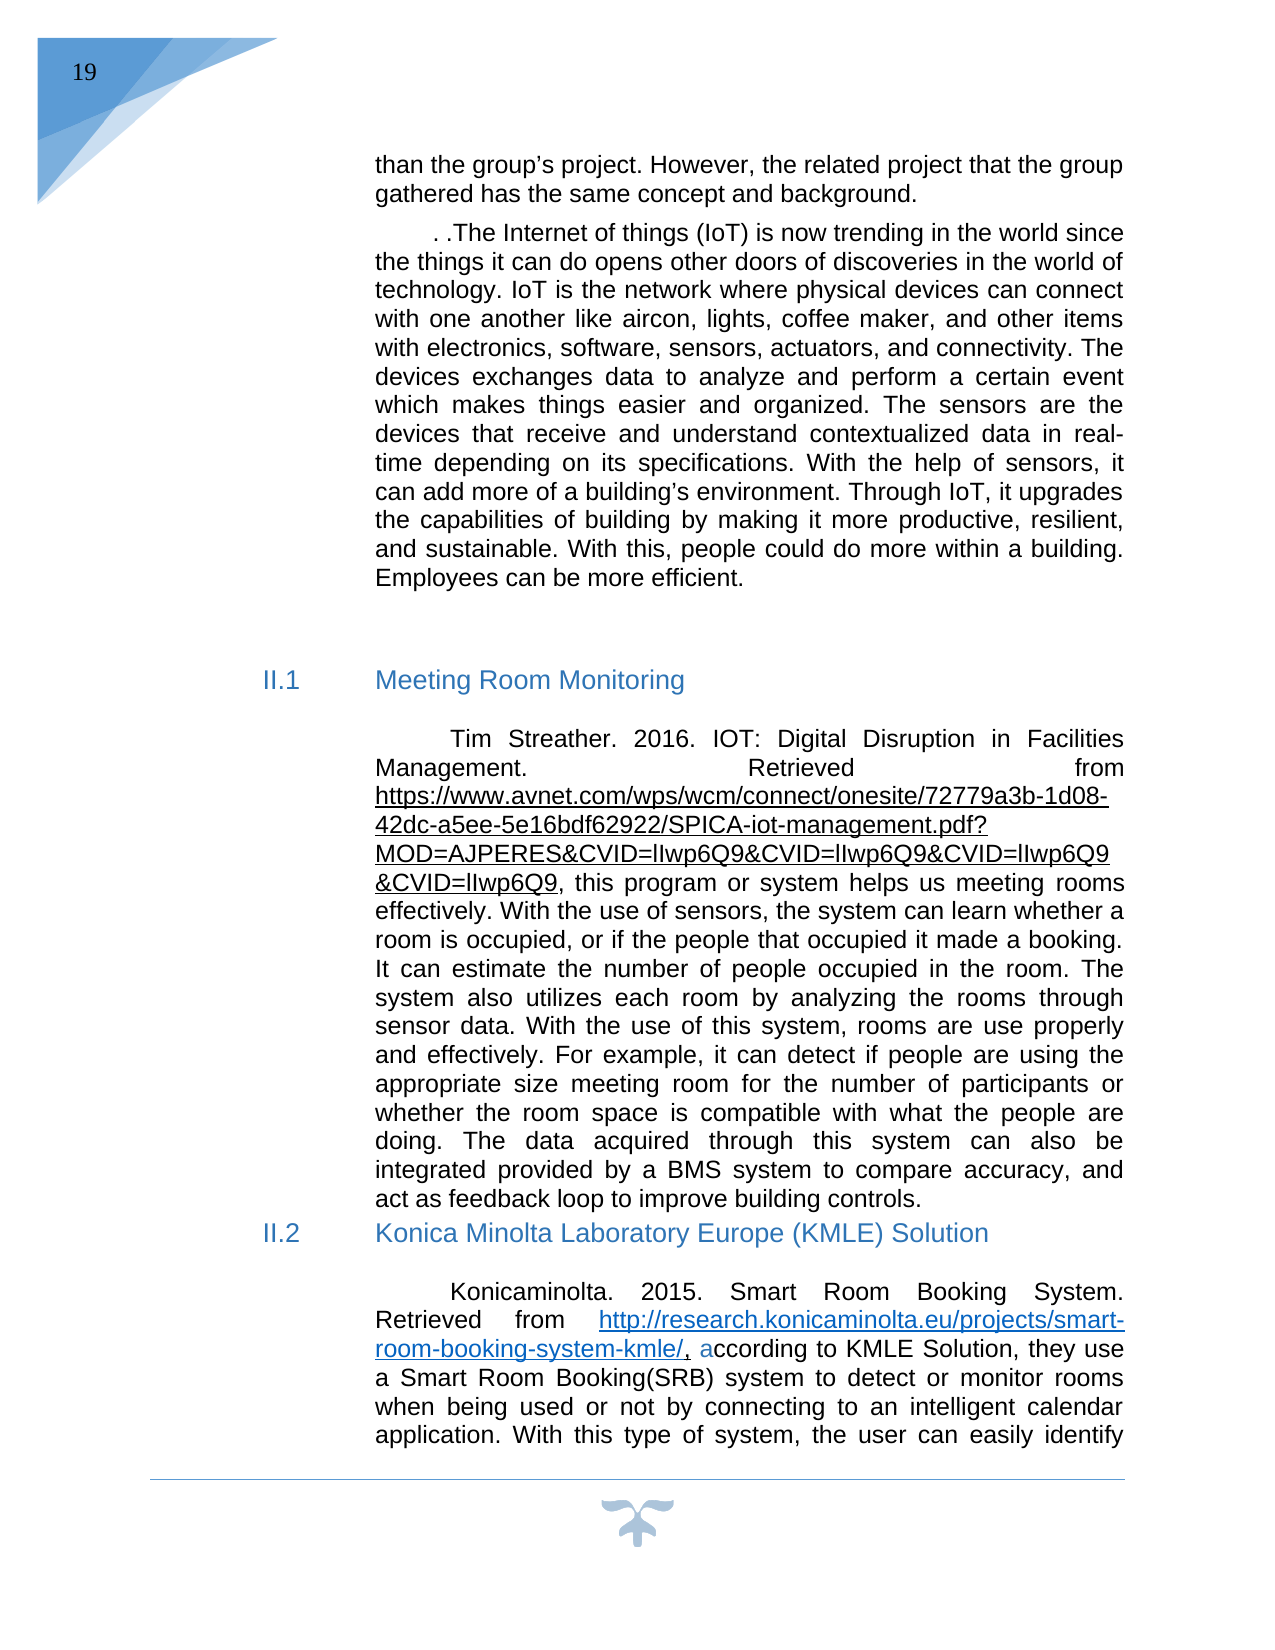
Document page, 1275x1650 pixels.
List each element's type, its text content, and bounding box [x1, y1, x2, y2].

text The Internet of things (IoT) is now trending in the world since the things it can do opens other doors of discoveries in the world of technology. IoT is the network where physical devices can connect with one another like aircon, lights, coffee maker, and other items with electronics, software, sensors, actuators, and connectivity. The devices exchanges data to analyze and perform a certain event which makes things easier and organized. The sensors are the devices that receive and understand contextualized data in real-time depending on its specifications. With the help of sensors, it can add more of a building’s environment. Through IoT, it upgrades the capabilities of building by making it more productive, resilient, and sustainable. With this, people could do more within a building. Employees can be more efficient. [375, 218, 1125, 592]
subtitle Meeting Room Monitoring [262, 664, 1125, 695]
subtitle Konica Minolta Laboratory Europe (KMLE) Solution [262, 1217, 1125, 1248]
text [375, 150, 1125, 207]
picture [37, 37, 279, 206]
text Tim Streather. 2016. IOT: Digital Disruption in Facilities Management. Retrieved from https://www.avnet.com/wps/wcm/connect/onesite/72779a3b-1d08-42dc-a5ee-5e16bdf62922/SPICA-iot-management.pdf?MOD=AJPERES&CVID=lIwp6Q9&CVID=lIwp6Q9&CVID=lIwp6Q9&CVID=lIwp6Q9, this program or system helps us meeting rooms effectively. With the use of sensors, the system can learn whether a room is occupied, or if the people that occupied it made a booking. It can estimate the number of people occupied in the room. The system also utilizes each room by analyzing the rooms through sensor data. With the use of this system, rooms are use properly and effectively. For example, it can detect if people are using the appropriate size meeting room for the number of participants or whether the room space is compatible with what the people are doing. The data acquired through this system can also be integrated provided by a BMS system to compare accuracy, and act as feedback loop to improve building controls. [375, 724, 1125, 1212]
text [375, 1277, 1125, 1449]
